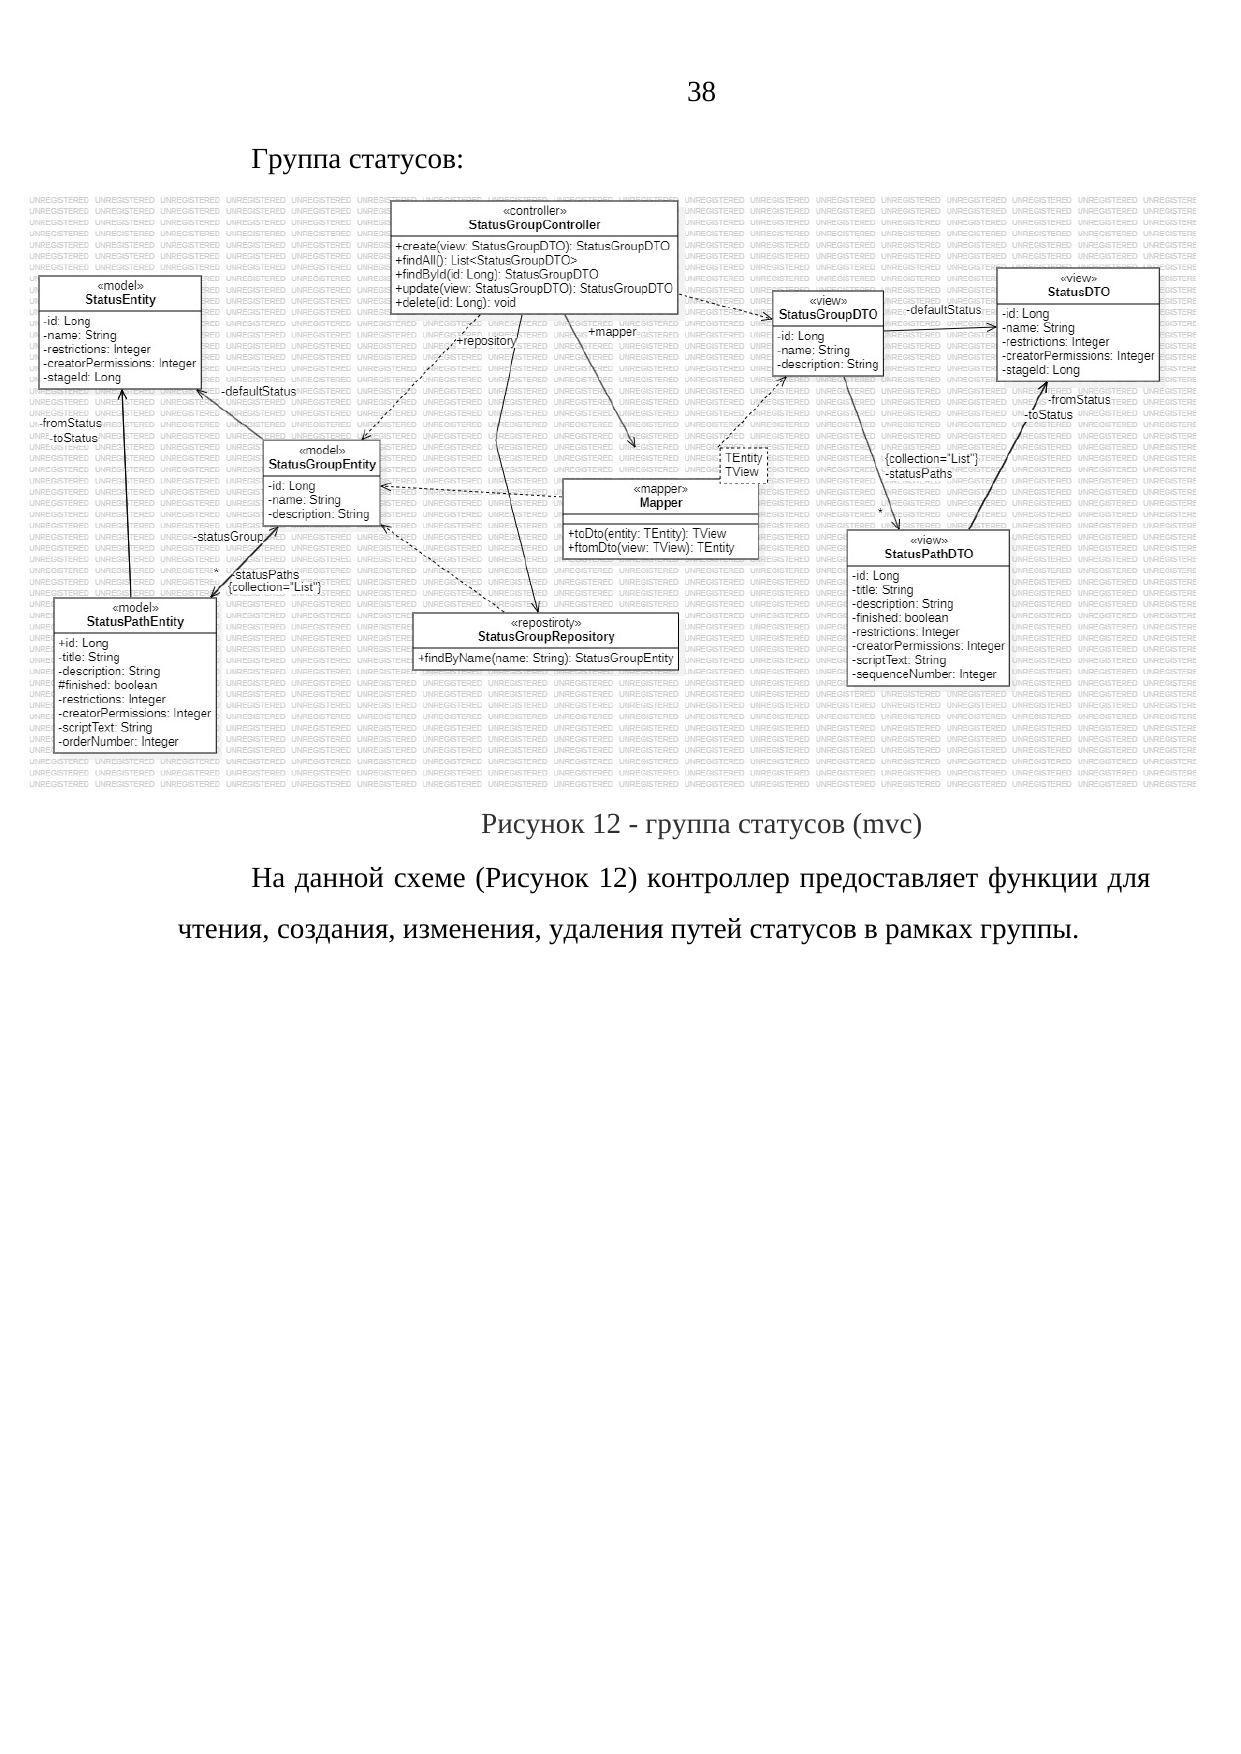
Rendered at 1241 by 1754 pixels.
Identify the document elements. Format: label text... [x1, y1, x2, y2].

text Рисунок 12 - группа статусов (mvc) [177, 806, 1152, 840]
picture [29, 191, 1197, 790]
text Группа статусов: [29, 141, 1152, 191]
text На данной схеме (Рисунок 12) контроллер предоставляет функции для чтения, создания, изменения, удаления путей статусов в рамках группы. [177, 861, 1152, 944]
